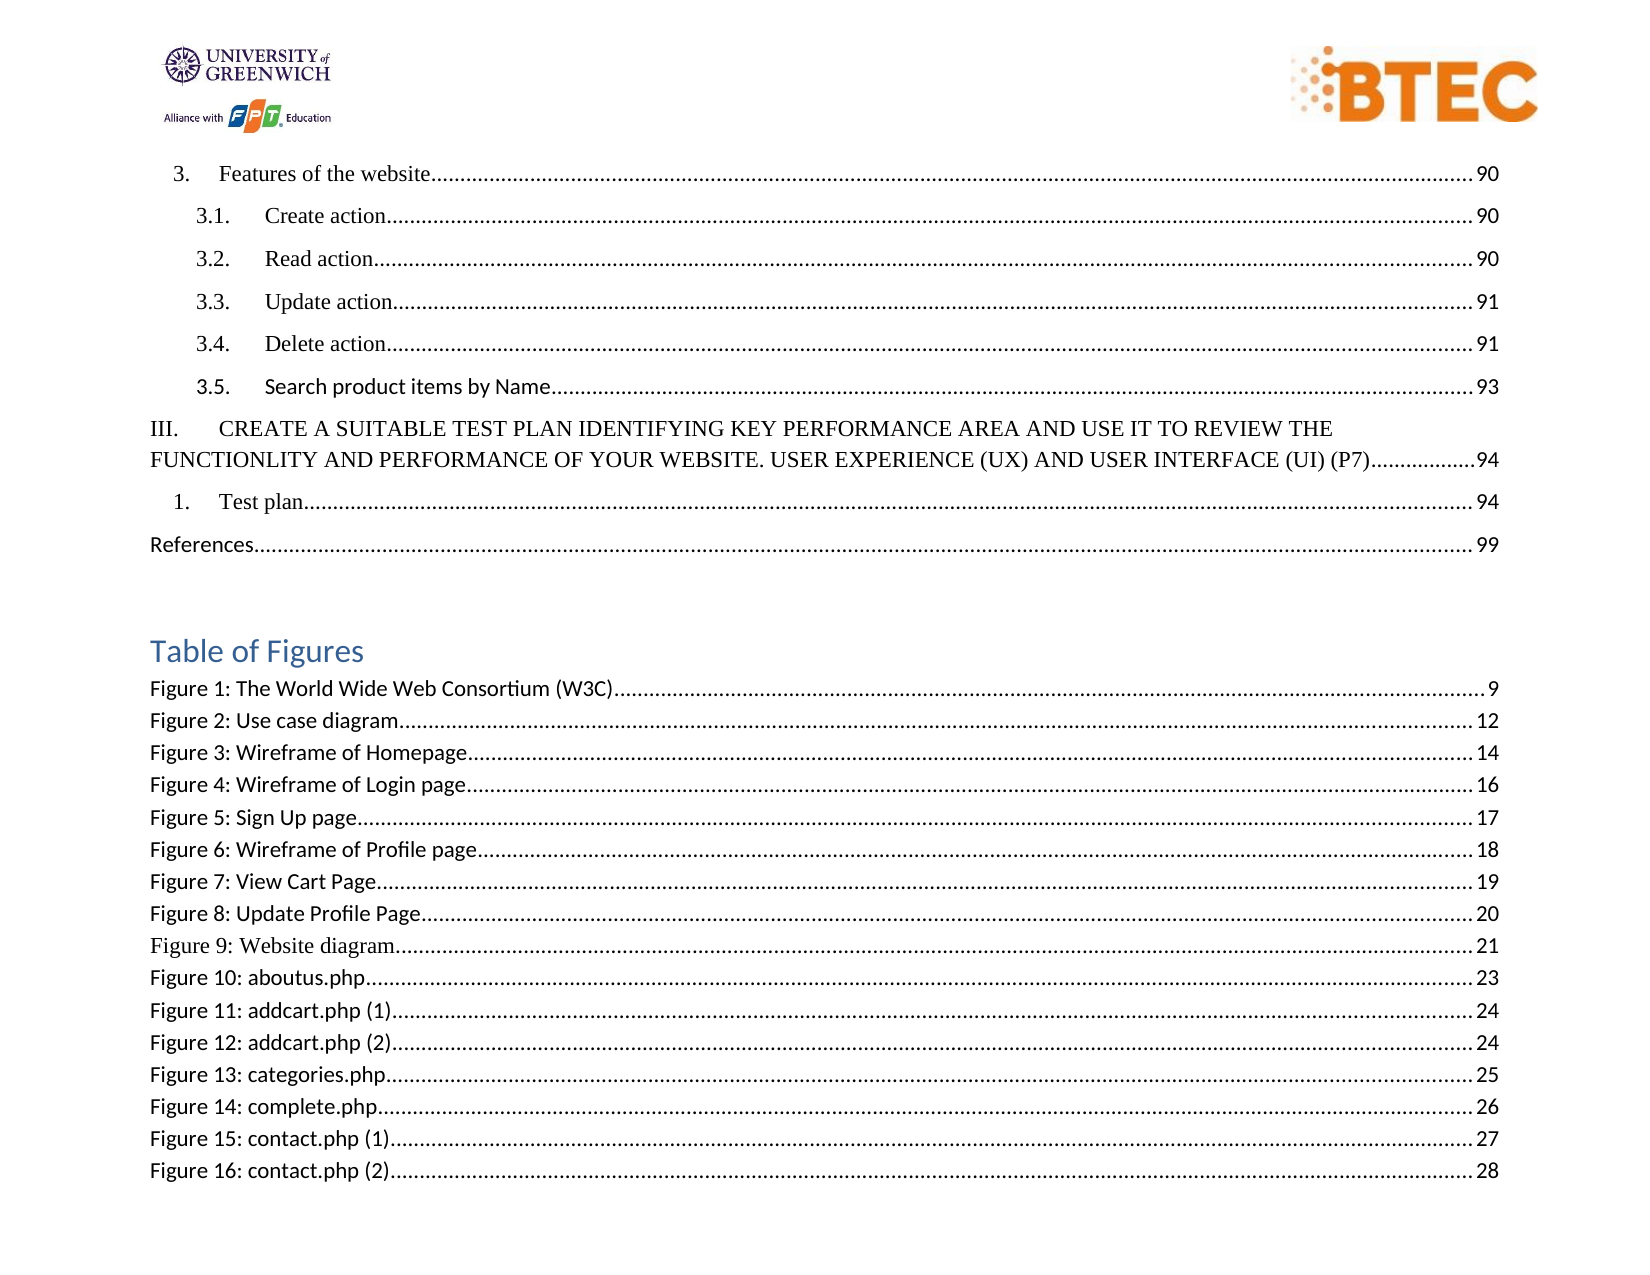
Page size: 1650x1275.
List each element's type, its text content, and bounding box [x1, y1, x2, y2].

text Figure 4: Wireframe of Login page 16 [150, 770, 1500, 798]
text Figure 12: addcart.php (2) 24 [150, 1028, 1500, 1056]
text Figure 1: The World Wide Web Consortium (W3C) 9 [150, 674, 1500, 702]
text Figure 16: contact.php (2) 28 [150, 1157, 1500, 1185]
text Figure 8: Update Profile Page 20 [150, 899, 1500, 927]
text Figure 10: aboutus.php 23 [150, 963, 1500, 992]
text Figure 14: complete.php 26 [150, 1092, 1500, 1120]
subtitle Table of Figures [150, 630, 1500, 671]
picture [150, 32, 343, 144]
text Figure 3: Wireframe of Homepage 14 [150, 738, 1500, 766]
text Figure 2: Use case diagram 12 [150, 706, 1500, 734]
picture [1290, 46, 1538, 122]
text Figure 15: contact.php (1) 27 [150, 1124, 1500, 1152]
text Figure 13: categories.php 25 [150, 1060, 1500, 1088]
text Figure 6: Wireframe of Profile page 18 [150, 835, 1500, 863]
text Figure 5: Sign Up page 17 [150, 803, 1500, 831]
text Figure 7: View Cart Page 19 [150, 867, 1500, 895]
text Figure 11: addcart.php (1) 24 [150, 996, 1500, 1024]
text Figure 9: Website diagram 21 [150, 931, 1500, 959]
